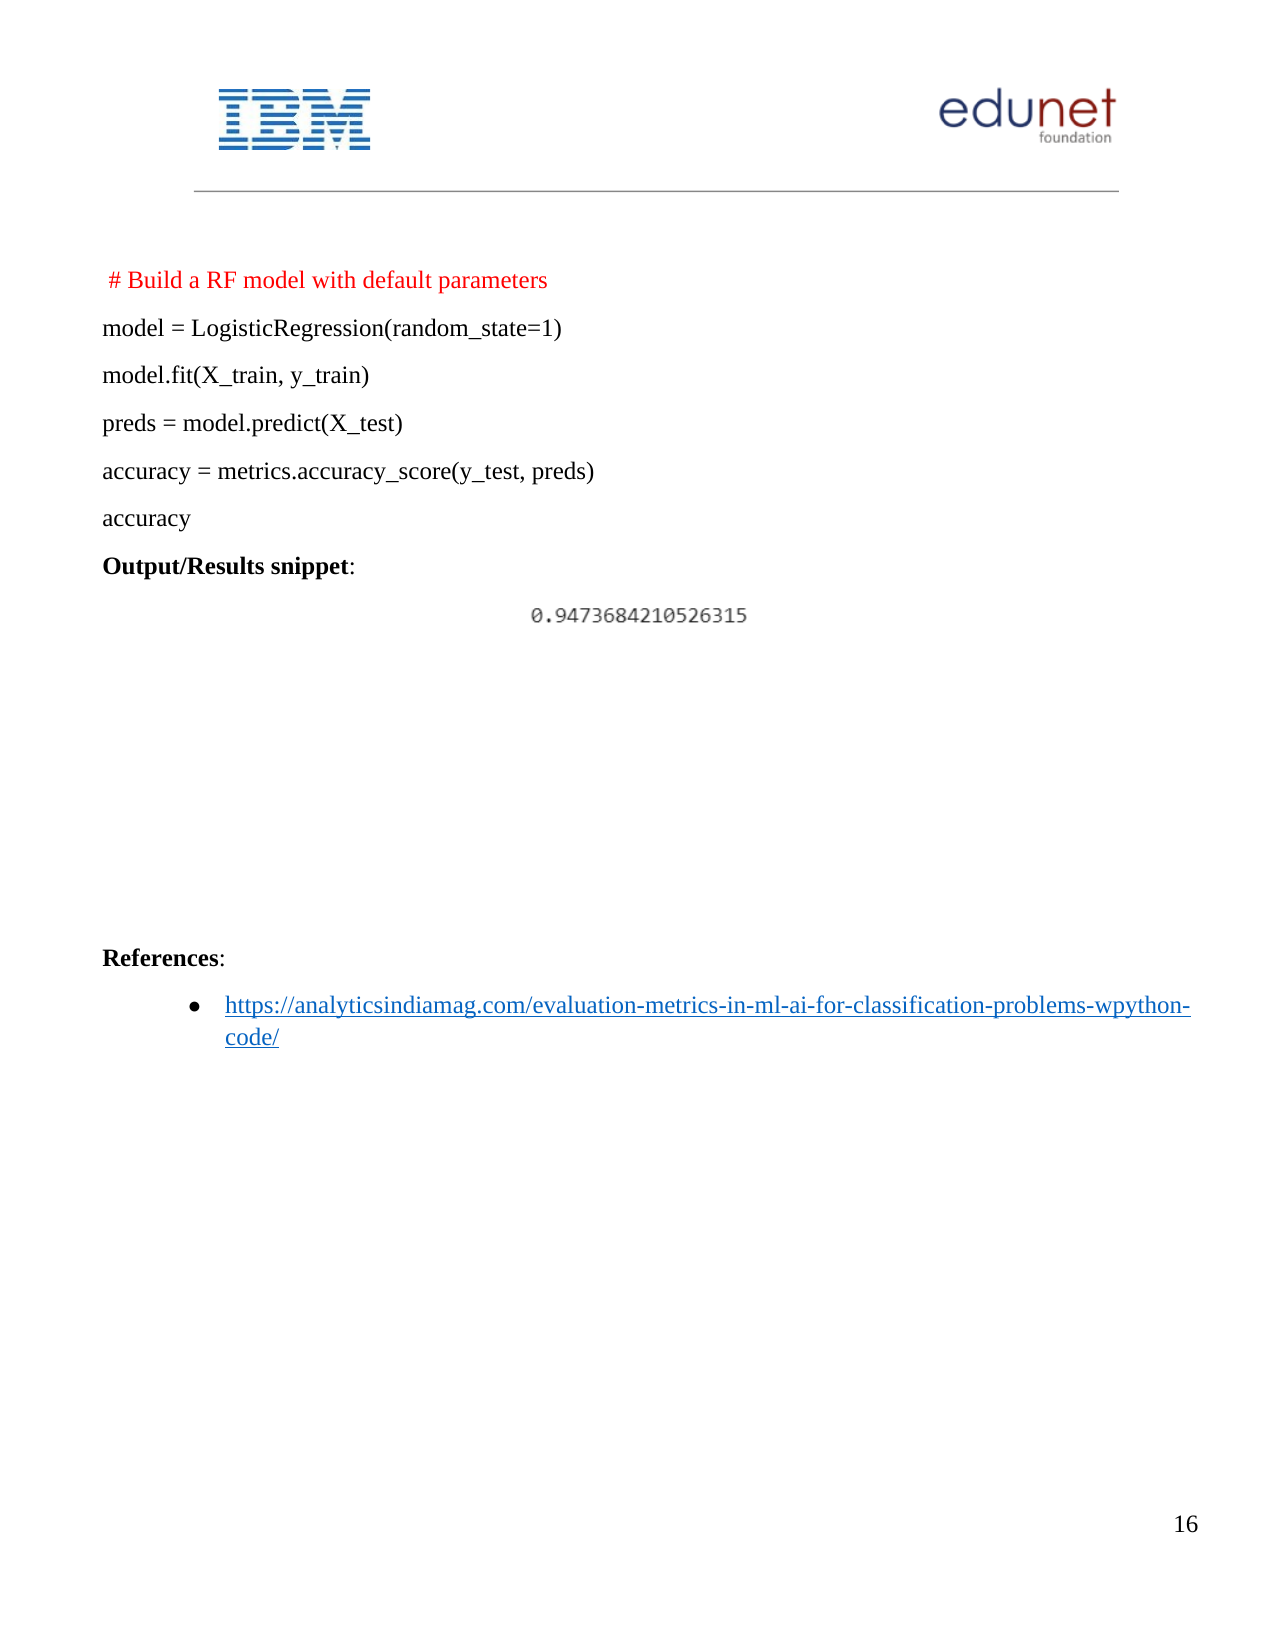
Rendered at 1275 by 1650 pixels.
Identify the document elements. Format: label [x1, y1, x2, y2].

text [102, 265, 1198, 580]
picture [218, 89, 371, 150]
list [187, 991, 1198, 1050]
picture [937, 78, 1121, 150]
picture [523, 598, 777, 638]
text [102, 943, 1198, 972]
